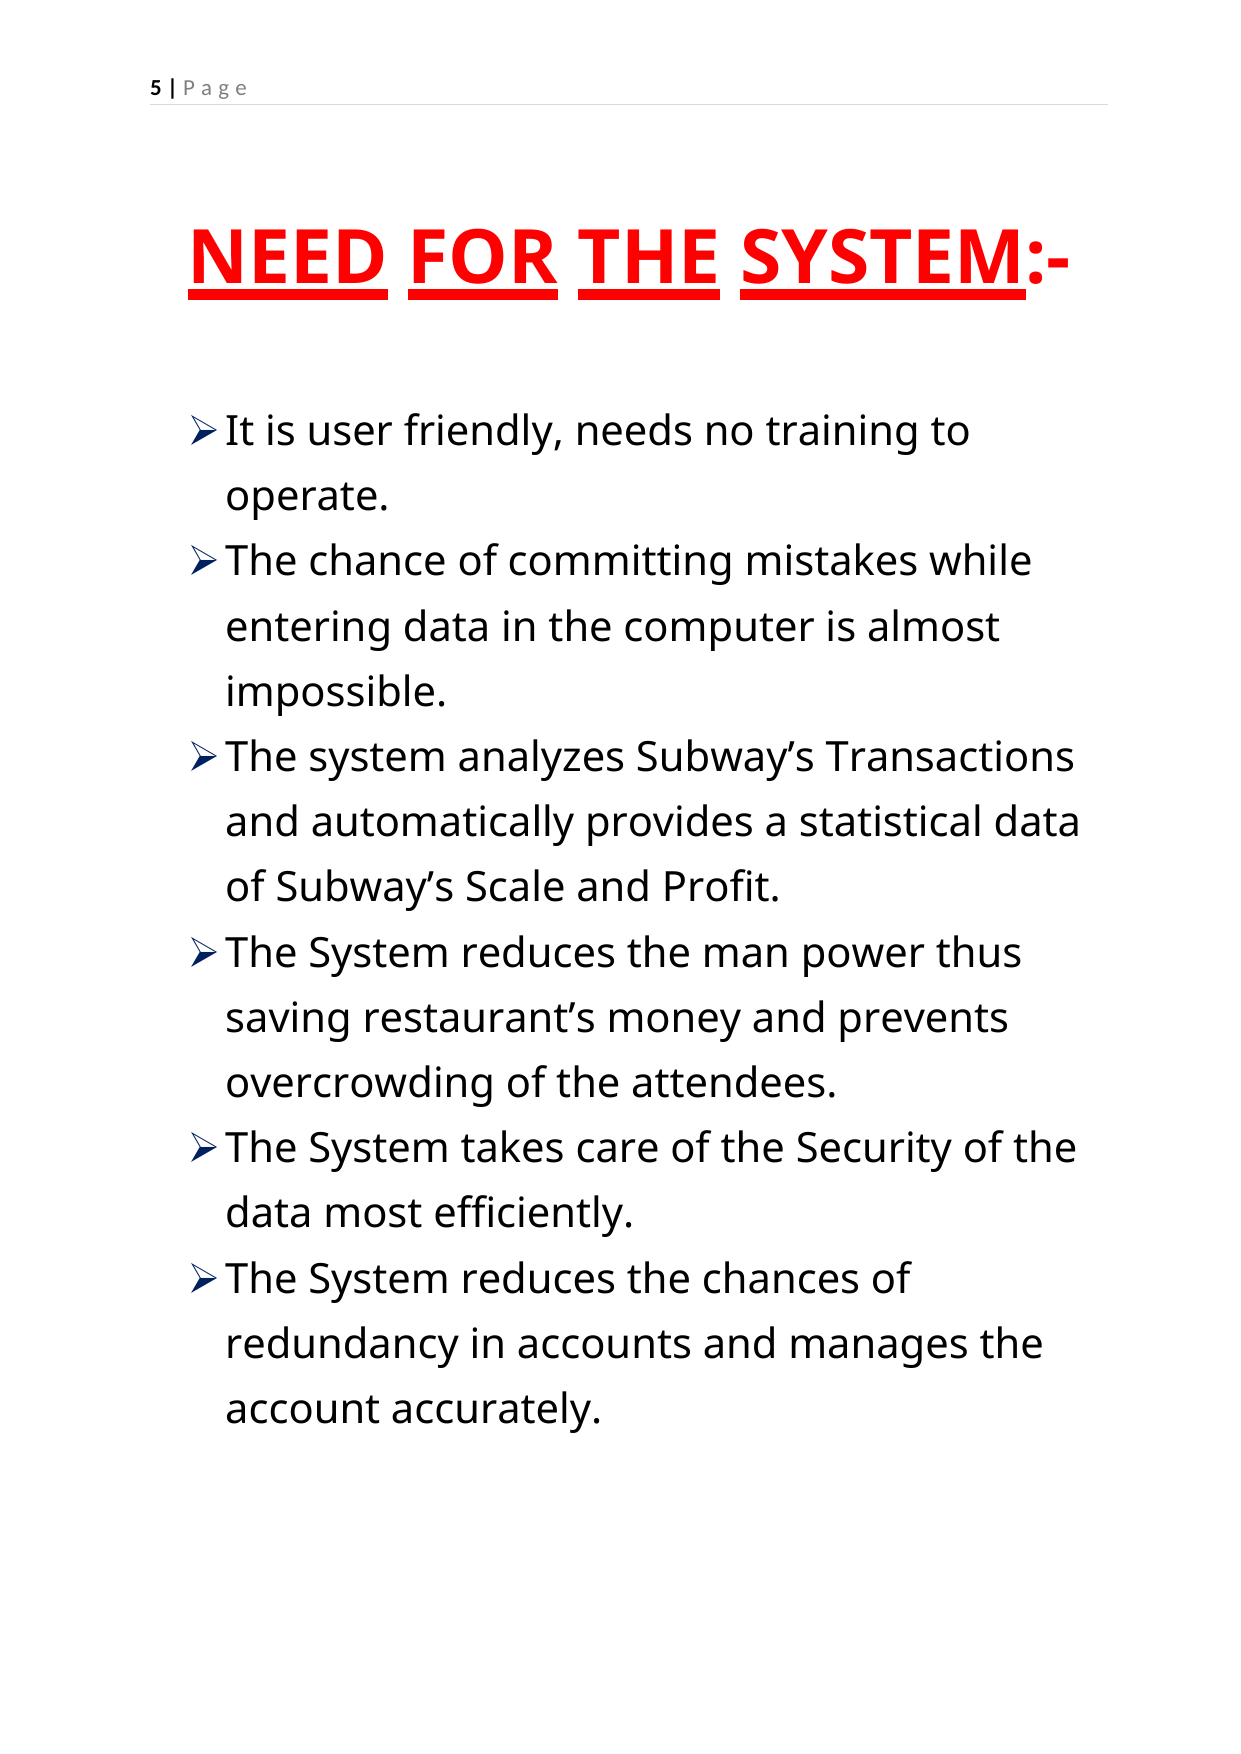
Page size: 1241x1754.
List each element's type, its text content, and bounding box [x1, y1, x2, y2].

text NEED FOR THE SYSTEM:- [150, 203, 1108, 305]
list The System reduces the chances of redundancy in accounts and manages the account accurately. [187, 1248, 1108, 1436]
list The chance of committing mistakes while entering data in the computer is almost impossible. [187, 531, 1108, 718]
list It is user friendly, needs no training to operate. [187, 401, 1108, 523]
list The System reduces the man power thus saving restaurant’s money and prevents overcrowding of the attendees. [187, 922, 1108, 1109]
list The System takes care of the Security of the data most efficiently. [187, 1118, 1108, 1240]
list The system analyzes Subway’s Transactions and automatically provides a statistical data of Subway’s Scale and Profit. [187, 727, 1108, 914]
